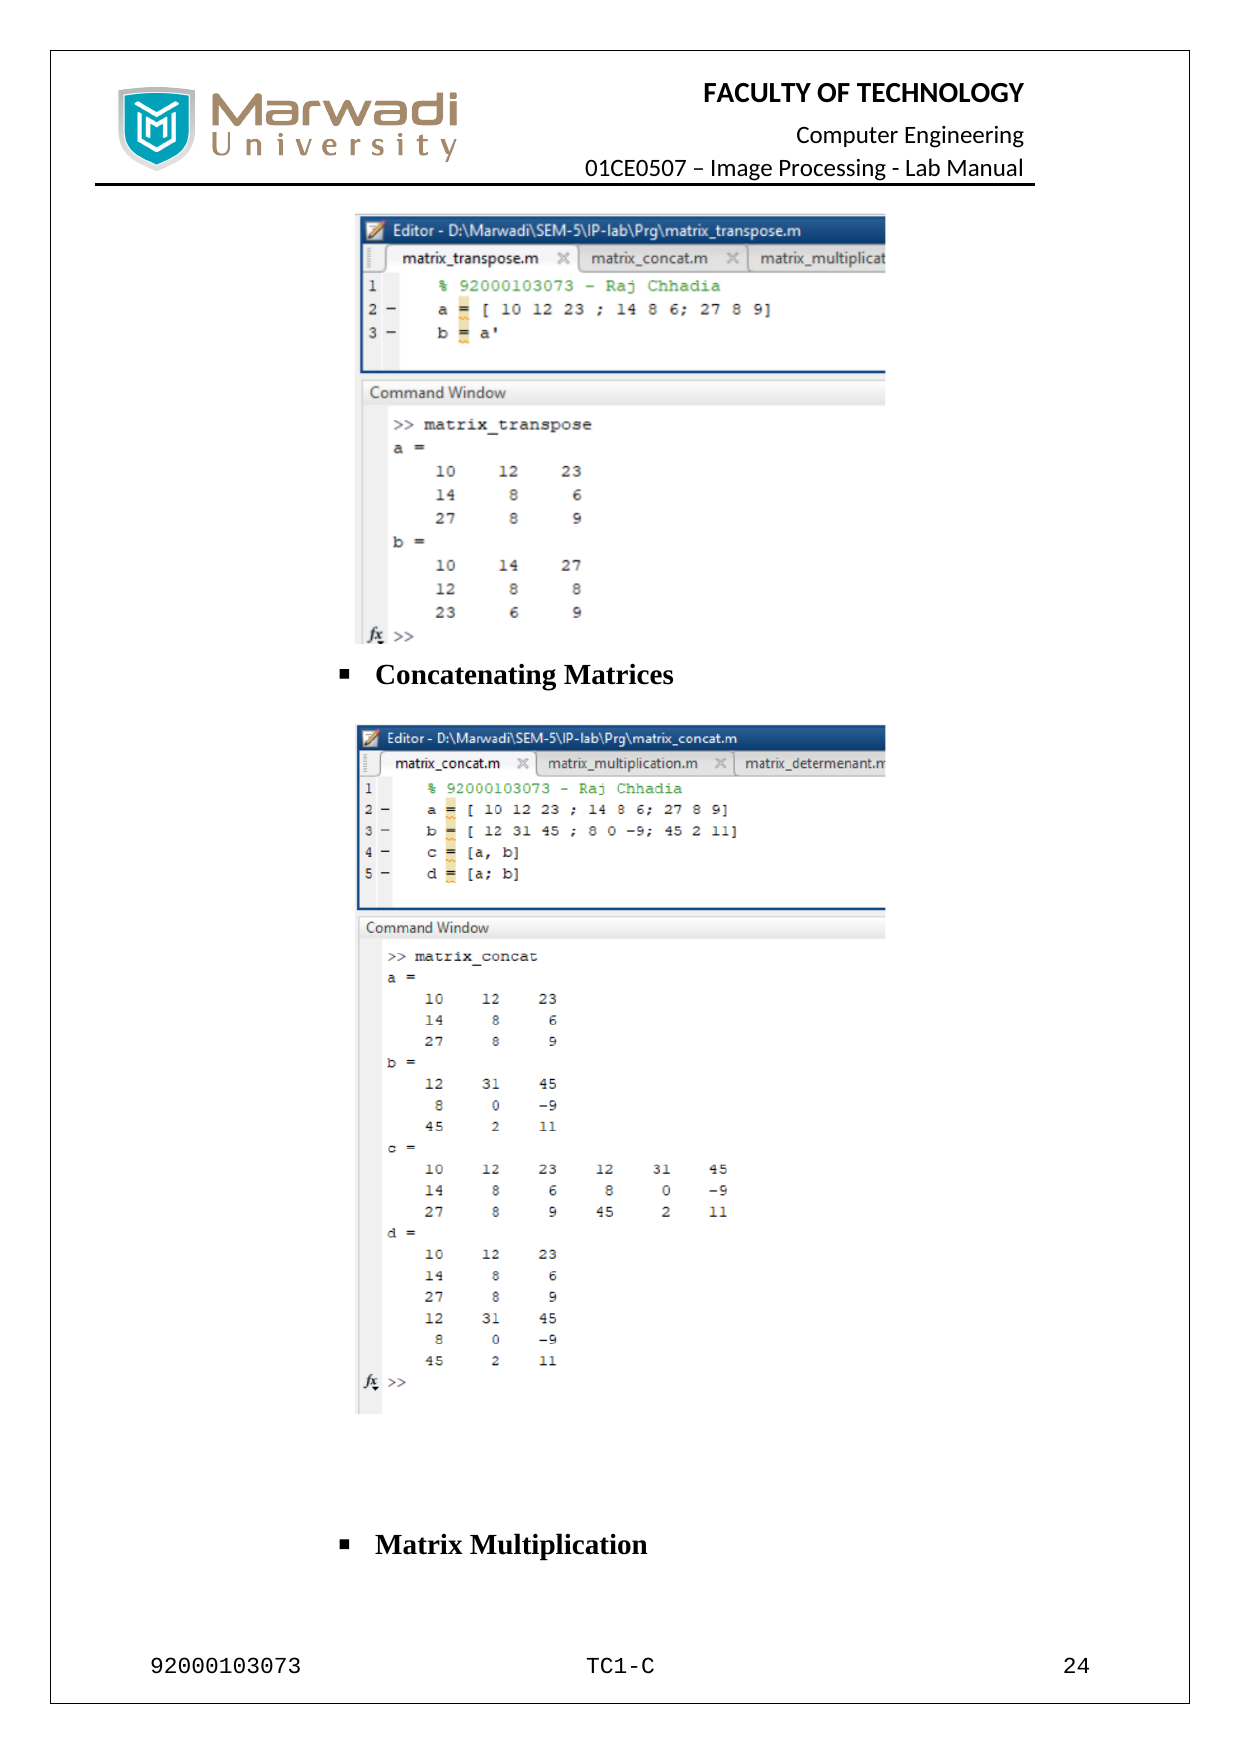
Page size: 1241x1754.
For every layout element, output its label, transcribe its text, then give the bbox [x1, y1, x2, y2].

picture [354, 724, 886, 1414]
list Matrix Multiplication [337, 1527, 1090, 1561]
picture [354, 212, 886, 644]
picture [106, 73, 469, 182]
list Concatenating Matrices [337, 657, 1090, 691]
